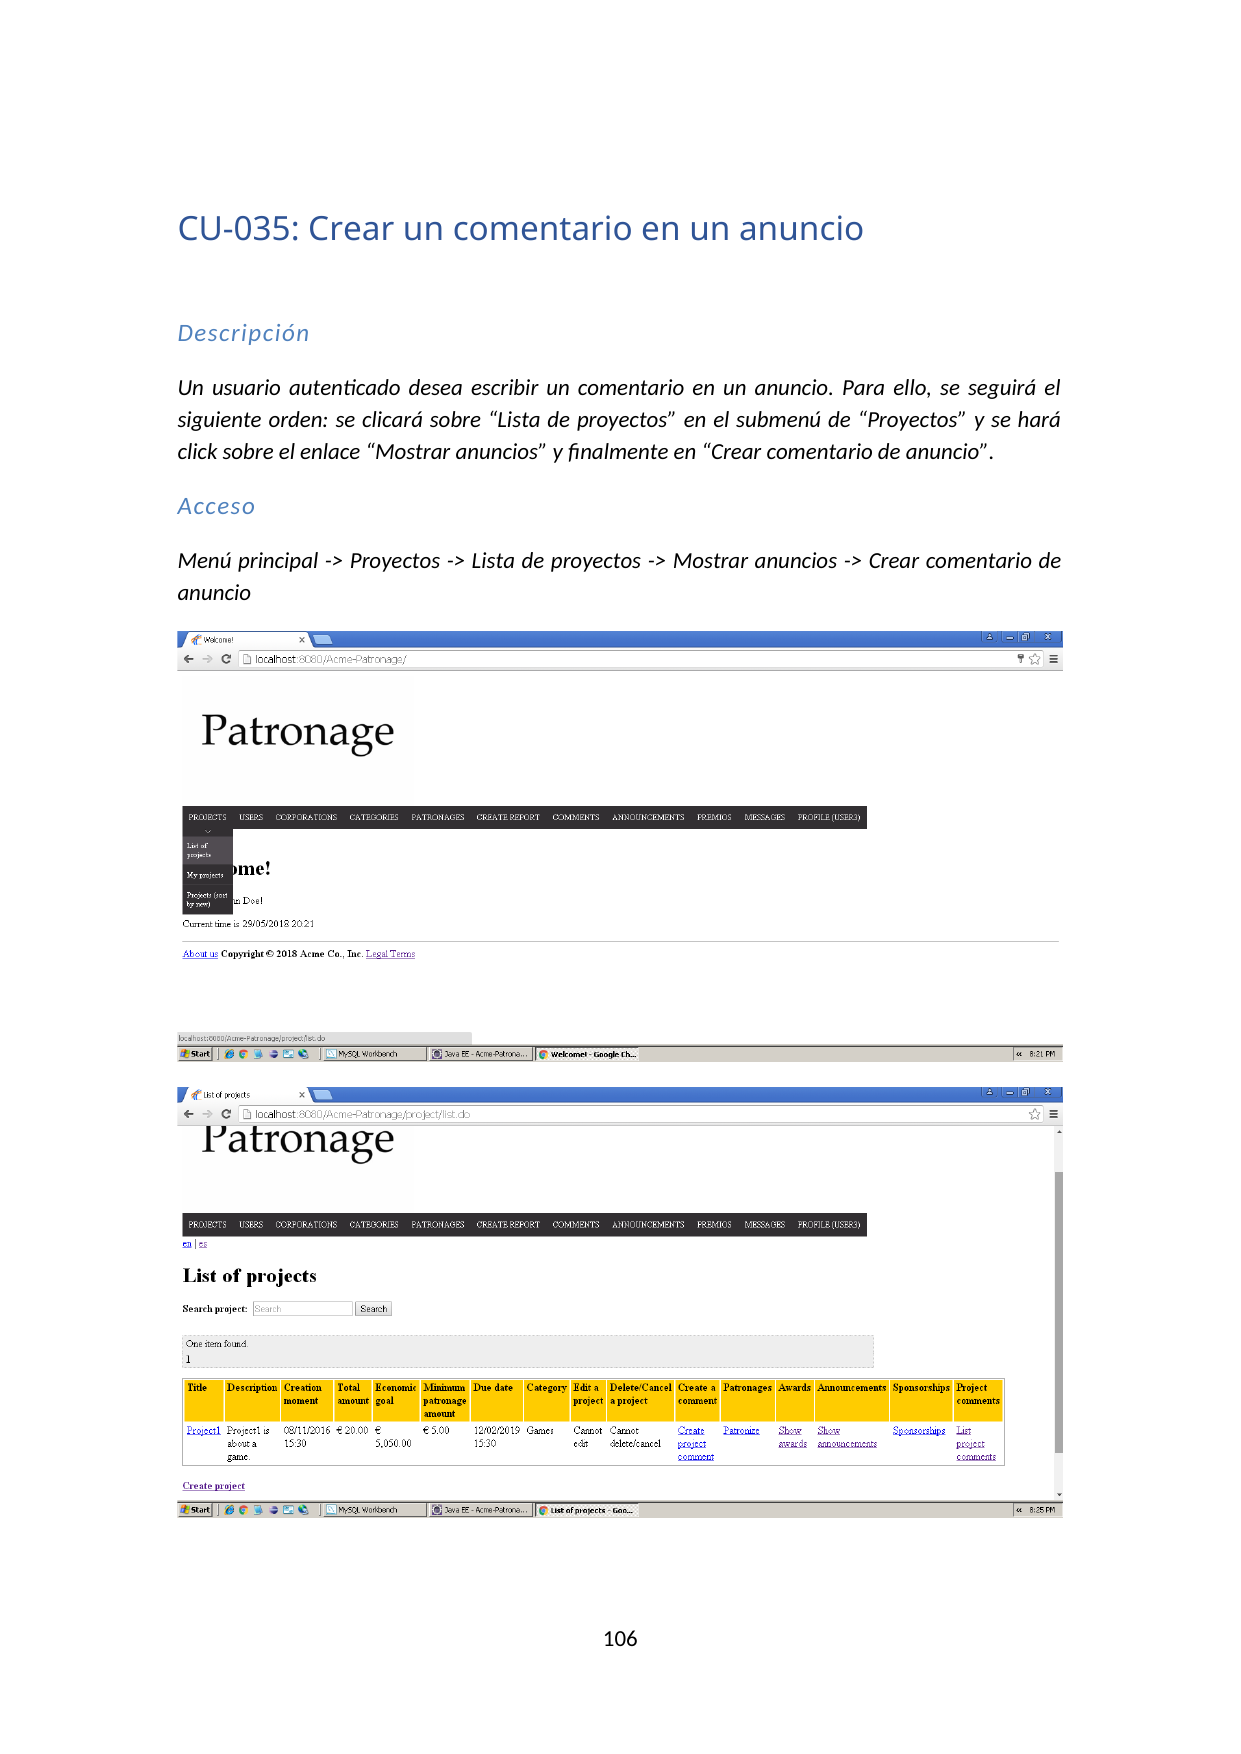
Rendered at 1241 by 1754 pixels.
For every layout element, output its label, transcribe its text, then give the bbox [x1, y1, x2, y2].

text Menú principal -> Proyectos -> Lista de proyectos -> Mostrar anuncios -> Crear comentario de anuncio [177, 546, 1063, 607]
text Descripción [177, 317, 1063, 348]
picture [177, 1087, 1063, 1518]
picture [177, 631, 1063, 1062]
subtitle CU-035: Crear un comentario en un anuncio [177, 205, 1063, 250]
text Un usuario autenticado desea escribir un comentario en un anuncio. Para ello, se seguirá el siguiente orden: se clicará sobre “Lista de proyectos” en el submenú de “Proyectos” y se hará click sobre el enlace “Mostrar anuncios” y finalmente en “Crear comentario de anuncio”. [177, 373, 1063, 466]
text Acceso [177, 491, 1063, 521]
